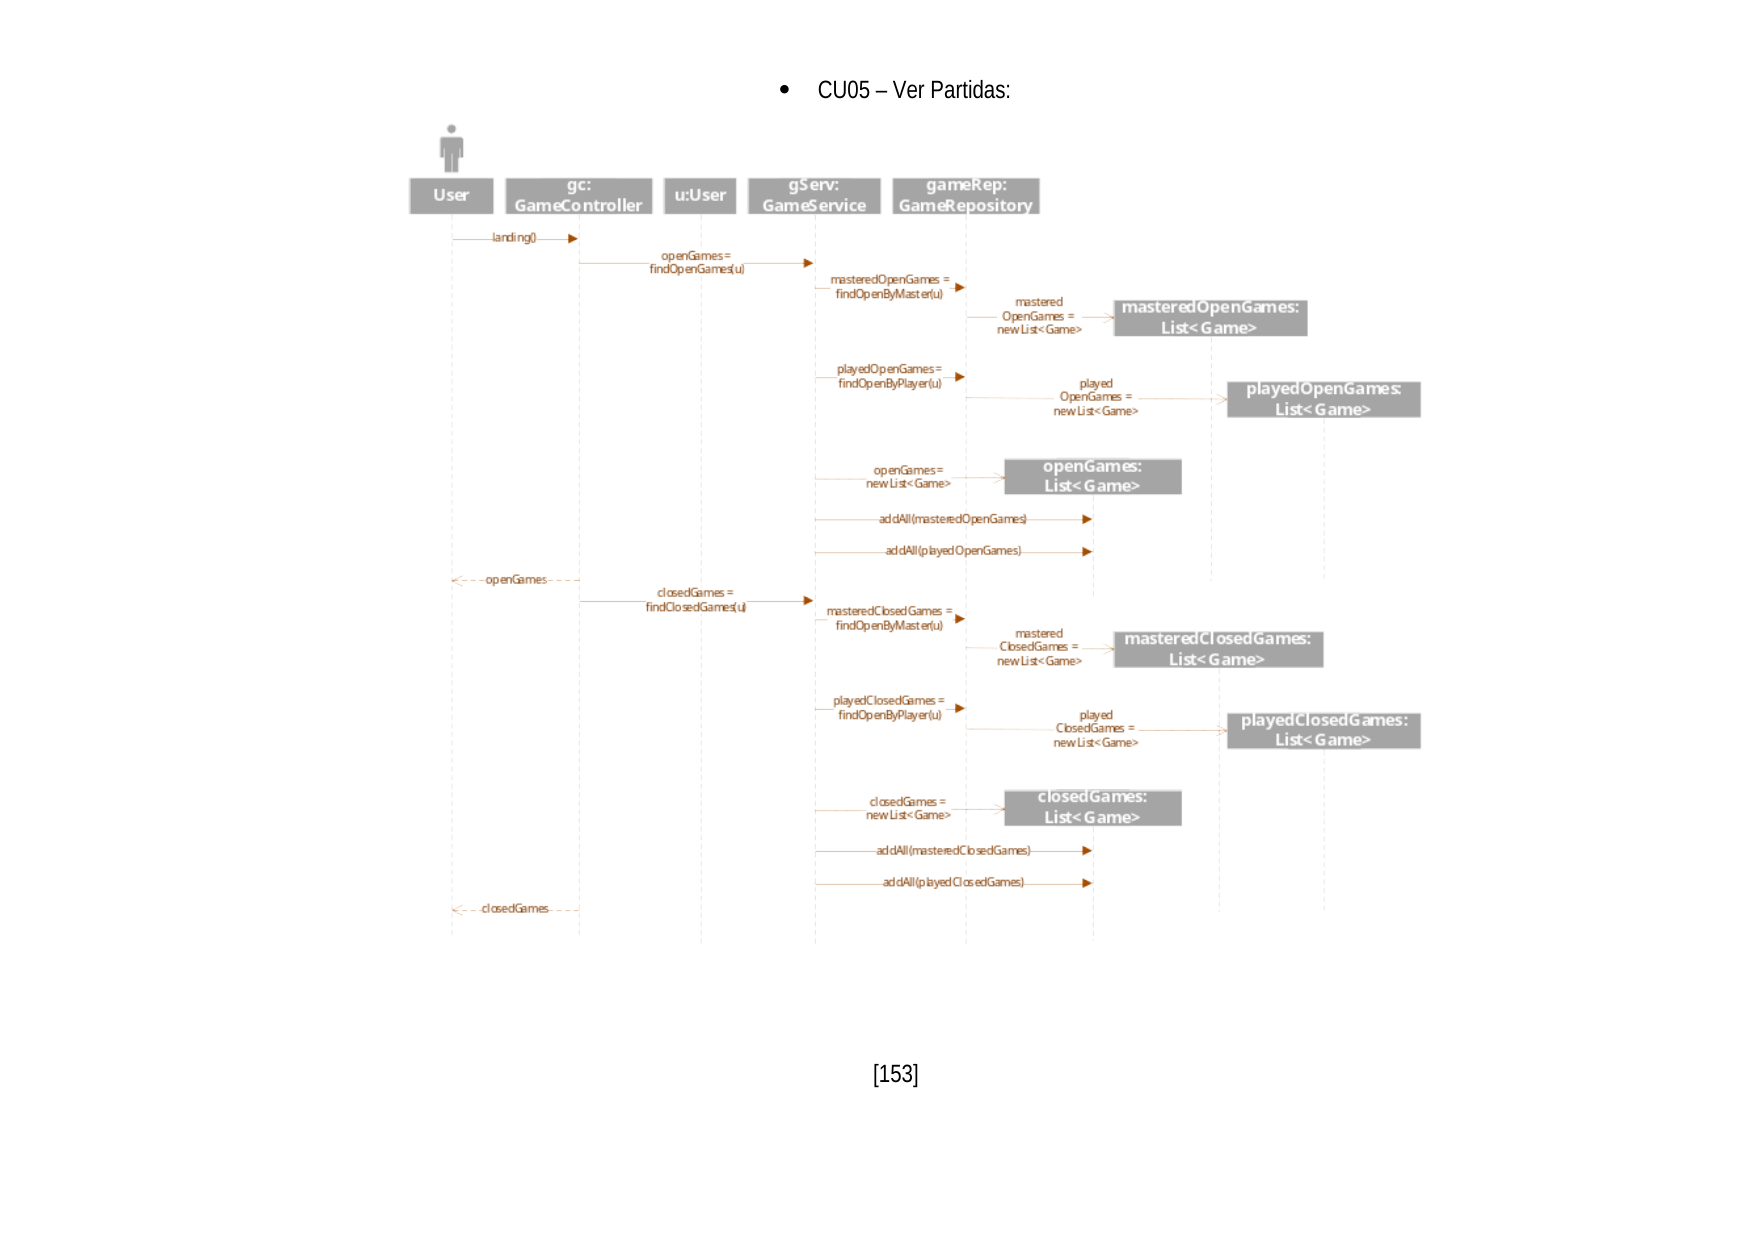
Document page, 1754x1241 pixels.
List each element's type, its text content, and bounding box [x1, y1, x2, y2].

list CU05 – Ver Partidas: [112, 75, 1679, 104]
